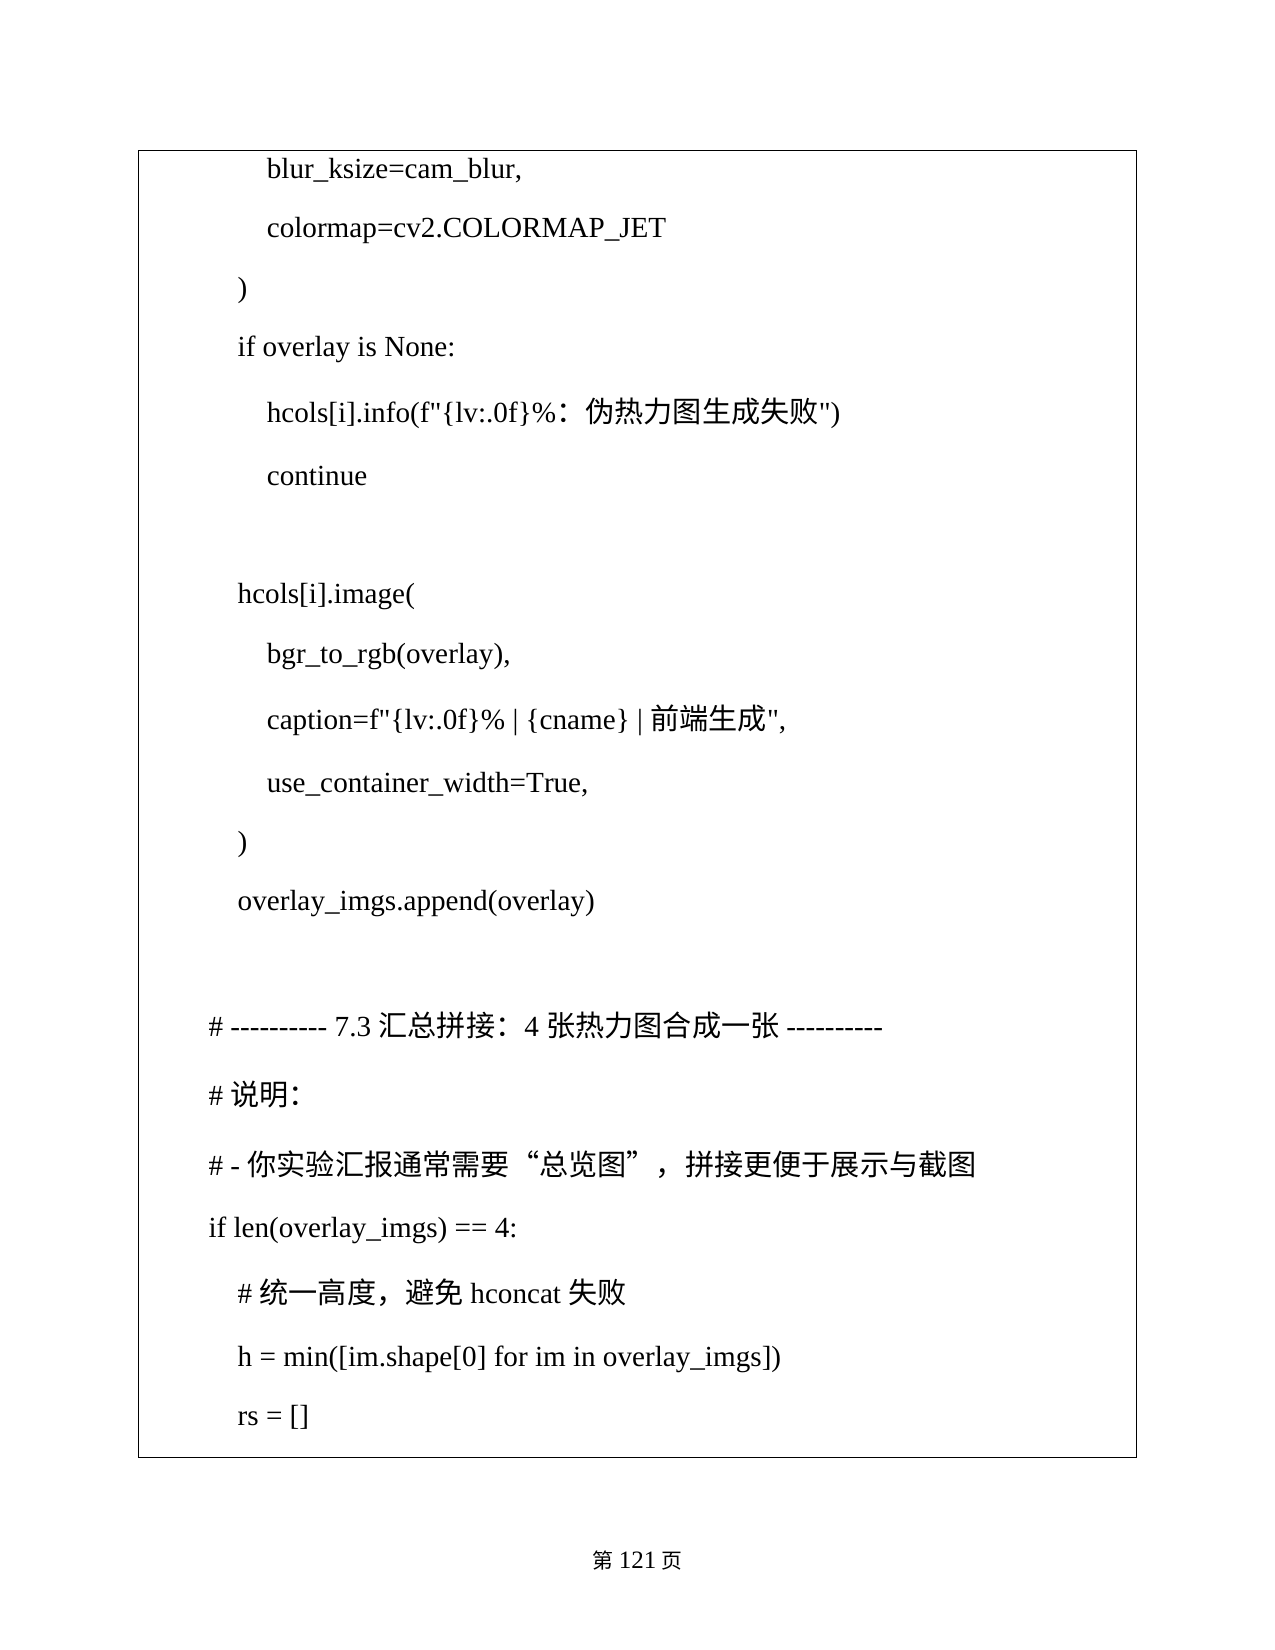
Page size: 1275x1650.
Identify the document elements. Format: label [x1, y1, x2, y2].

table_header [139, 151, 1136, 1457]
